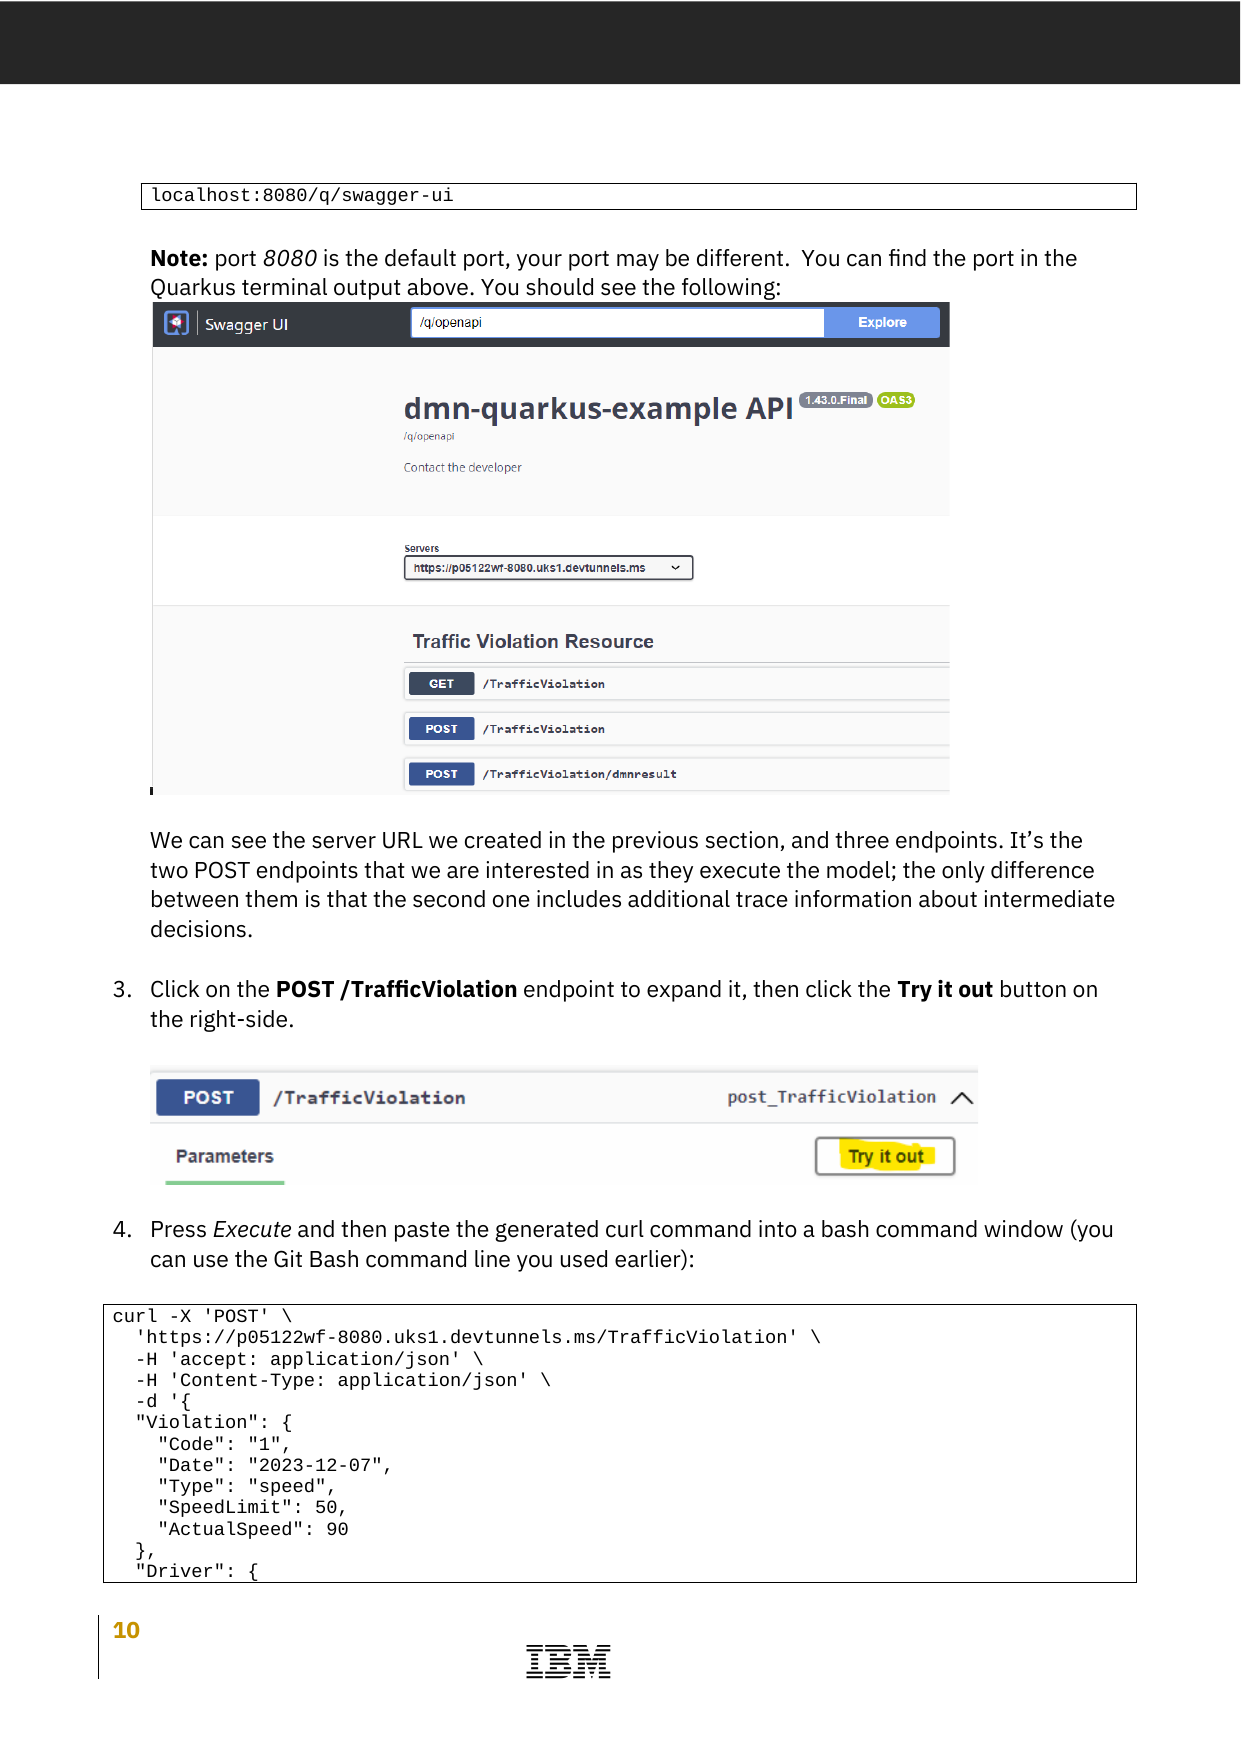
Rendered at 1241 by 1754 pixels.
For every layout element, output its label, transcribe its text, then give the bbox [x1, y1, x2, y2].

picture [150, 302, 950, 795]
text localhost:8080/q/swagger-ui [142, 184, 1136, 209]
text "Driver": { [112, 1562, 1128, 1582]
text "Code": "1", [112, 1434, 1128, 1456]
text "Type": "speed", [112, 1477, 1128, 1498]
list Click on the POST /TrafficViolation endpoint to expand it, then click the Try it out button on the right-side. [112, 974, 1128, 1033]
text "Date": "2023-12-07", [112, 1456, 1128, 1477]
text -H 'accept: application/json' \ [112, 1349, 1128, 1371]
text 'https://p05122wf-8080.uks1.devtunnels.ms/TrafficViolation' \ [112, 1328, 1128, 1349]
picture [150, 1065, 979, 1185]
text We can see the server URL we created in the previous section, and three endpoints. It’s the two POST endpoints that we are interested in as they execute the model; the only difference between them is that the second one includes additional trace information about intermediate decisions. [150, 825, 1128, 944]
text curl -X 'POST' \ [104, 1305, 1136, 1328]
list Press Execute and then paste the generated curl command into a bash command window (you can use the Git Bash command line you used earlier): [112, 1214, 1128, 1274]
text "Violation": { [112, 1413, 1128, 1434]
text "SpeedLimit": 50, [112, 1498, 1128, 1519]
text "ActualSpeed": 90 [112, 1519, 1128, 1541]
text -H 'Content-Type: application/json' \ [112, 1371, 1128, 1392]
text -d '{ [112, 1392, 1128, 1413]
text }, [112, 1541, 1128, 1562]
picture [526, 1645, 611, 1679]
